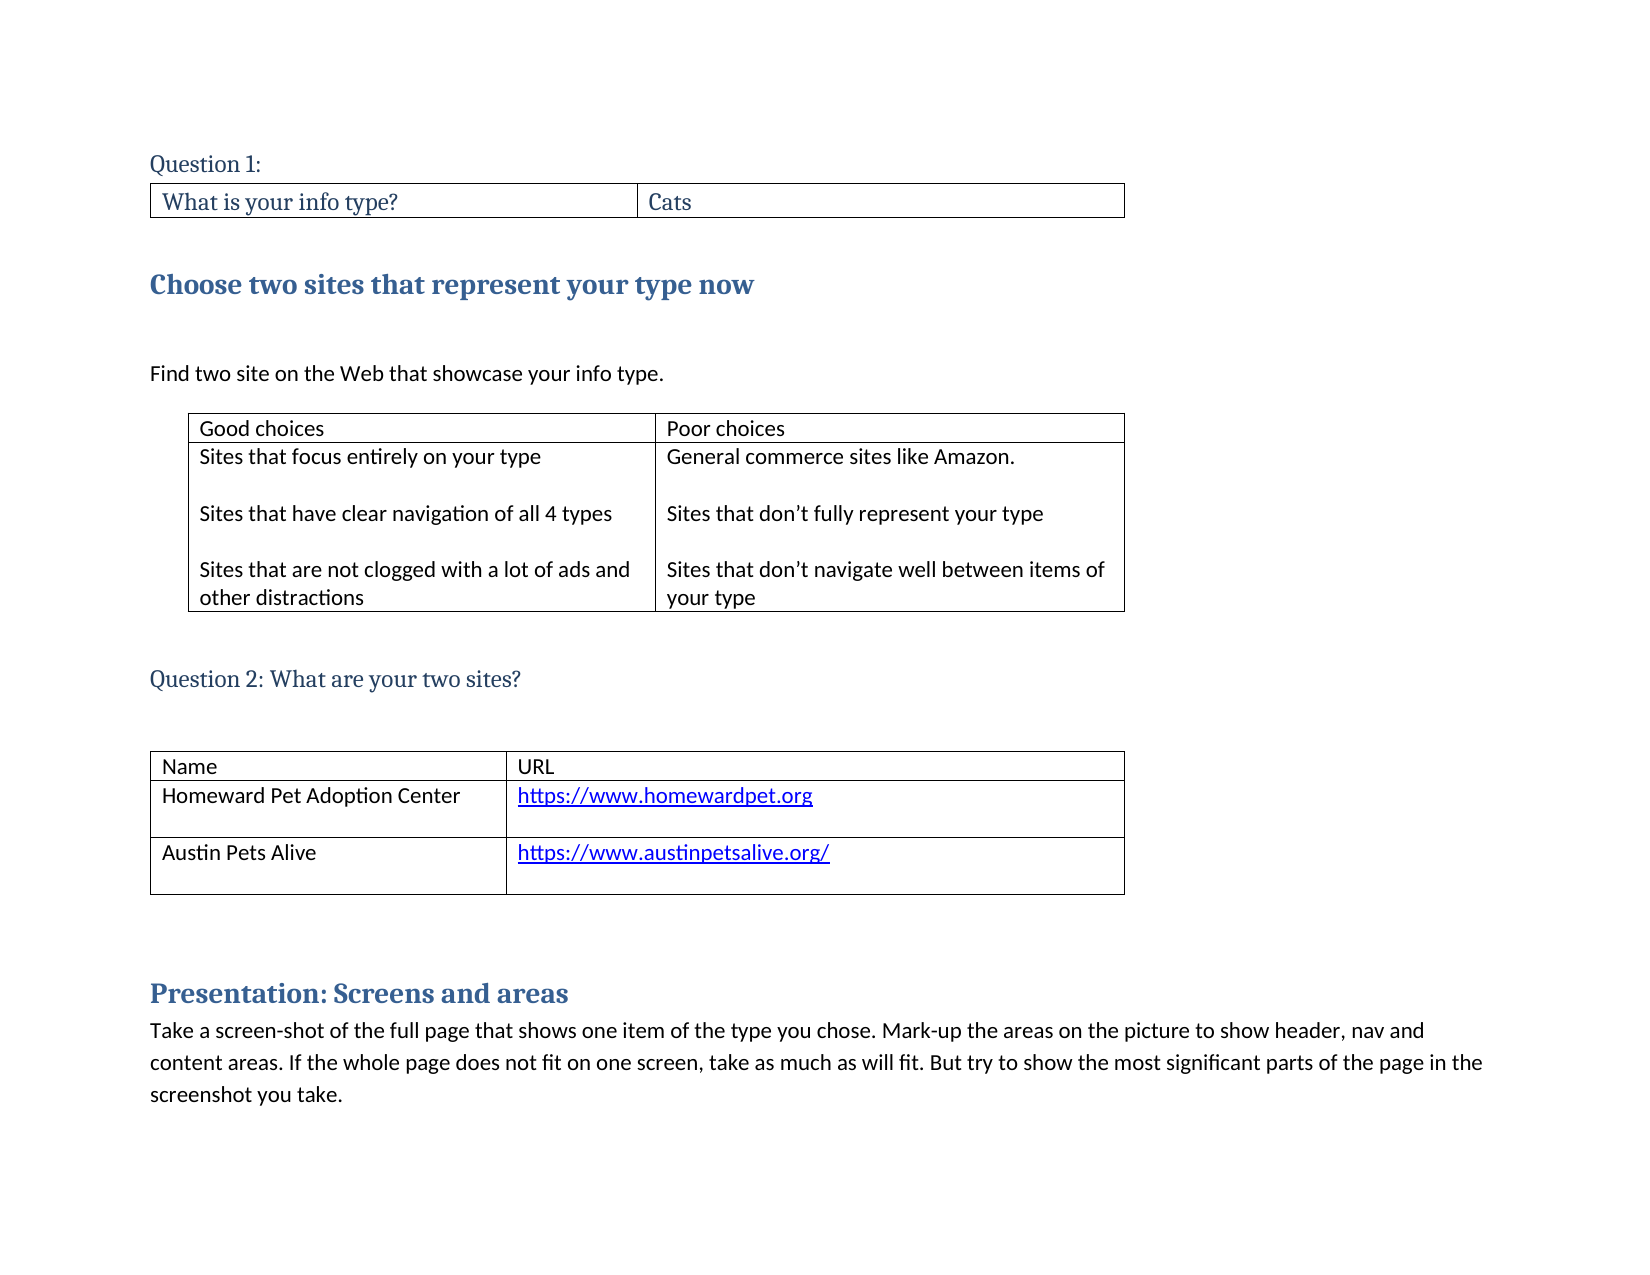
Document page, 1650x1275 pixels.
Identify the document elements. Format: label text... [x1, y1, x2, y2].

table_cell https://www.austinpetsalive.org/ [507, 838, 1124, 894]
subtitle Question 2: What are your two sites? [150, 665, 1500, 694]
table_header Good choices [189, 414, 655, 442]
text Take a screen-shot of the full page that shows one item of the type you chose. Mark-up the areas on the picture to show header, nav and content areas. If the whole page does not fit on one screen, take as much as will fit. But try to show the most significant parts of the page in the screenshot you take. [150, 1016, 1500, 1108]
table_cell Homeward Pet Adoption Center [151, 781, 506, 837]
subtitle Choose two sites that represent your type now [150, 268, 1500, 302]
table_header Poor choices [656, 414, 1124, 442]
table_cell Sites that focus entirely on your type Sites that have clear navigation of all 4 types Sites that are not clogged with a lot of ads and other distractions [189, 443, 655, 611]
table_cell https://www.homewardpet.org [507, 781, 1124, 837]
subtitle Question 1: [150, 150, 1500, 179]
table_header What is your info type? [151, 184, 637, 217]
table_cell General commerce sites like Amazon. Sites that don’t fully represent your type Sites that don’t navigate well between items of your type [656, 443, 1124, 611]
subtitle Presentation: Screens and areas [150, 977, 1500, 1011]
table_header URL [507, 752, 1124, 780]
table_header Cats [638, 184, 1124, 217]
text Find two site on the Web that showcase your info type. [150, 359, 1500, 388]
table_header Name [151, 752, 506, 780]
table_cell Austin Pets Alive [151, 838, 506, 894]
